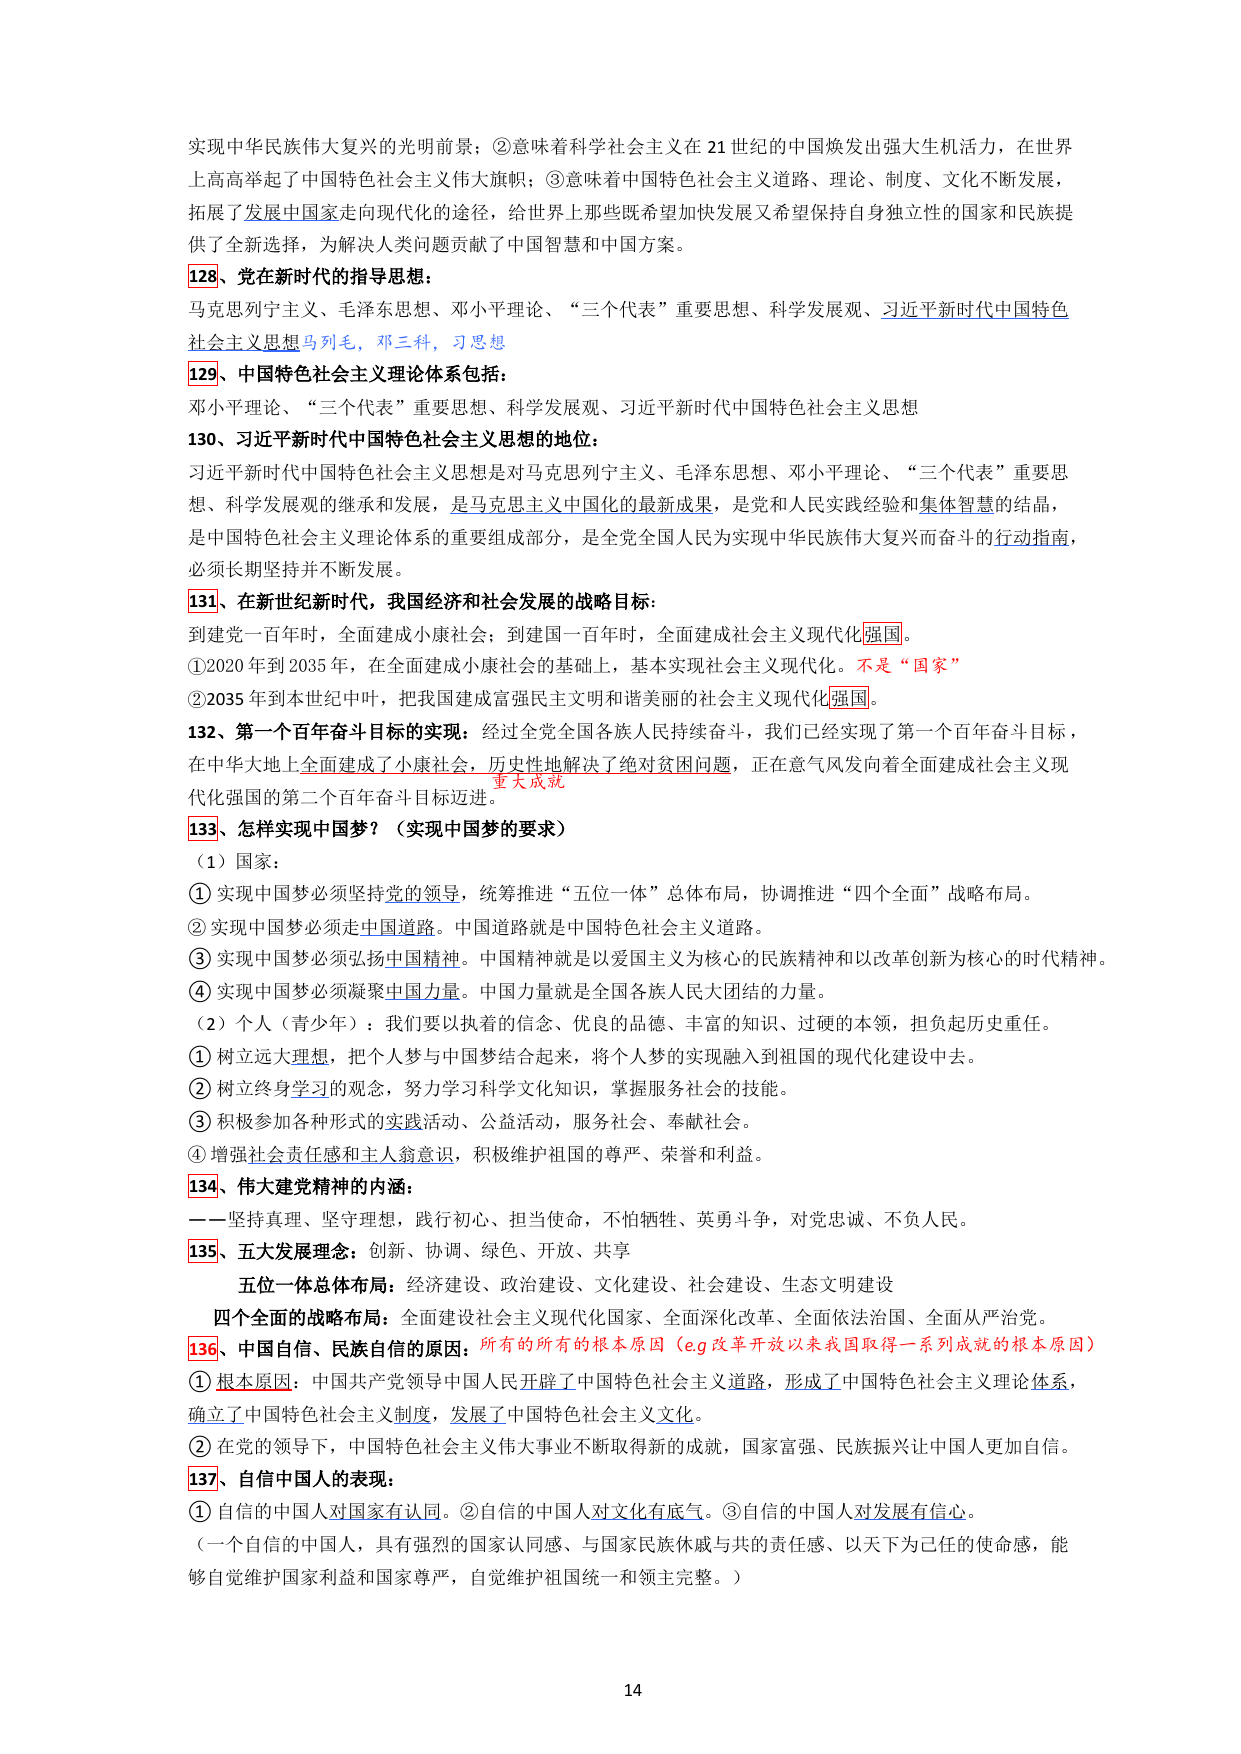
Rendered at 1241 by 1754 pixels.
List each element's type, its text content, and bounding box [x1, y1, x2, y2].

text ②在党的领导下，中国特色社会主义伟大事业不断取得新的成就，国家富强、民族振兴让中国人更加自信。 [187, 1430, 1069, 1462]
text 129、中国特色社会主义理论体系包括： [187, 357, 1069, 390]
text ①根本原因：中国共产党领导中国人民开辟了中国特色社会主义道路，形成了中国特色社会主义理论体系，确立了中国特色社会主义制度，发展了中国特色社会主义文化。 [187, 1365, 1069, 1430]
text ④实现中国梦必须凝聚中国力量。中国力量就是全国各族人民大团结的力量。 [187, 975, 1069, 1007]
text ②树立终身学习的观念，努力学习科学文化知识，掌握服务社会的技能。 [187, 1072, 1069, 1105]
text 131、在新世纪新时代，我国经济和社会发展的战略目标： [187, 585, 1069, 617]
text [187, 130, 1073, 260]
text ——坚持真理、坚守理想，践行初心、担当使命，不怕牺牲、英勇斗争，对党忠诚、不负人民。 [187, 1202, 1069, 1235]
text 130、习近平新时代中国特色社会主义思想的地位： [187, 422, 1069, 455]
text ①自信的中国人对国家有认同。②自信的中国人对文化有底气。③自信的中国人对发展有信心。 [187, 1495, 1069, 1527]
text 马克思列宁主义、毛泽东思想、邓小平理论、“三个代表”重要思想、科学发展观、习近平新时代中国特色社会主义思想马列毛，邓三科，习思想 [187, 292, 1078, 357]
text （2）个人（青少年）：我们要以执着的信念、优良的品德、丰富的知识、过硬的本领，担负起历史重任。 [187, 1007, 1069, 1040]
text ①2020年到2035年，在全面建成小康社会的基础上，基本实现社会主义现代化。不是“国家” [187, 650, 1078, 682]
text 到建党一百年时，全面建成小康社会；到建国一百年时，全面建成社会主义现代化强国。 [187, 617, 1069, 650]
text ①树立远大理想，把个人梦与中国梦结合起来，将个人梦的实现融入到祖国的现代化建设中去。 [187, 1040, 1069, 1072]
text ④增强社会责任感和主人翁意识，积极维护祖国的尊严、荣誉和利益。 [187, 1137, 1069, 1170]
text ③实现中国梦必须弘扬中国精神。中国精神就是以爱国主义为核心的民族精神和以改革创新为核心的时代精神。 [187, 942, 1128, 975]
text 133、怎样实现中国梦？（实现中国梦的要求） [187, 812, 1069, 845]
text 四个全面的战略布局：全面建设社会主义现代化国家、全面深化改革、全面依法治国、全面从严治党。 [187, 1300, 1128, 1332]
text 习近平新时代中国特色社会主义思想是对马克思列宁主义、毛泽东思想、邓小平理论、“三个代表”重要思想、科学发展观的继承和发展，是马克思主义中国化的最新成果，是党和人民实践经验和集体智慧的结晶，是中国特色社会主义理论体系的重要组成部分，是全党全国人民为实现中华民族伟大复兴而奋斗的行动指南，必须长期坚持并不断发展。 [187, 455, 1069, 585]
text 134、伟大建党精神的内涵： [187, 1170, 1069, 1202]
text （1）国家： [187, 845, 1069, 877]
text （一个自信的中国人，具有强烈的国家认同感、与国家民族休戚与共的责任感、以天下为己任的使命感，能够自觉维护国家利益和国家尊严，自觉维护祖国统一和领主完整。） [187, 1527, 1069, 1592]
text 128、党在新时代的指导思想： [187, 260, 1073, 292]
text ②2035年到本世纪中叶，把我国建成富强民主文明和谐美丽的社会主义现代化强国。 [187, 682, 1069, 715]
text ①实现中国梦必须坚持党的领导，统筹推进“五位一体”总体布局，协调推进“四个全面”战略布局。 [187, 877, 1069, 910]
text 五位一体总体布局：经济建设、政治建设、文化建设、社会建设、生态文明建设 [187, 1267, 1069, 1300]
text 135、五大发展理念：创新、协调、绿色、开放、共享 [187, 1235, 1069, 1267]
text 137、自信中国人的表现： [187, 1462, 1069, 1495]
text 132、第一个百年奋斗目标的实现：经过全党全国各族人民持续奋斗，我们已经实现了第一个百年奋斗目标，在中华大地上全面建成了小康社会，历史性地解决了绝对贫困问题，正在意气风发向着全面建成社会主义现代化强国的第二个百年奋斗目标迈进。 [187, 715, 1069, 812]
text 邓小平理论、“三个代表”重要思想、科学发展观、习近平新时代中国特色社会主义思想 [187, 390, 1069, 422]
text ③积极参加各种形式的实践活动、公益活动，服务社会、奉献社会。 [187, 1105, 1069, 1137]
text ②实现中国梦必须走中国道路。中国道路就是中国特色社会主义道路。 [187, 910, 1069, 942]
text 136、中国自信、民族自信的原因： [187, 1332, 1069, 1365]
